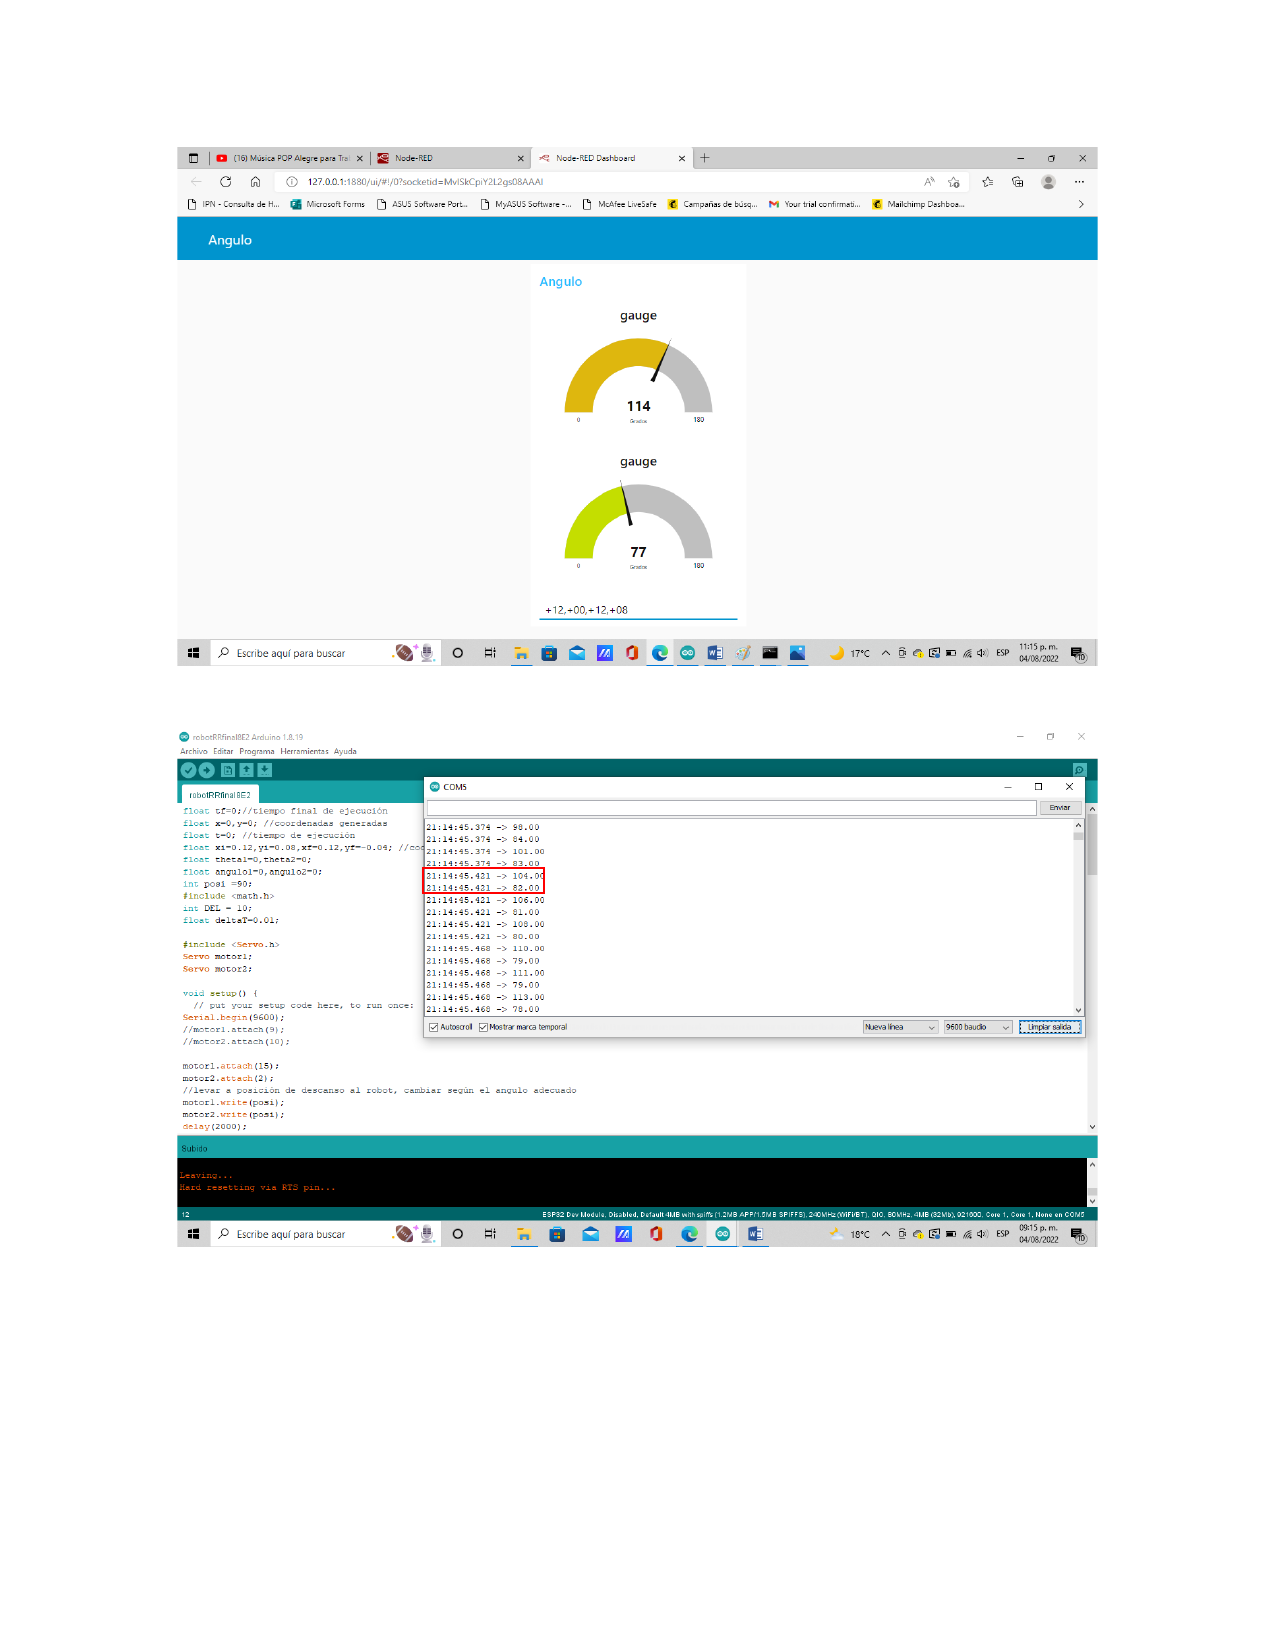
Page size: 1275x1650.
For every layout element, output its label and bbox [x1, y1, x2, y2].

picture [177, 261, 1098, 666]
picture [177, 147, 1098, 216]
picture [177, 729, 1098, 1247]
